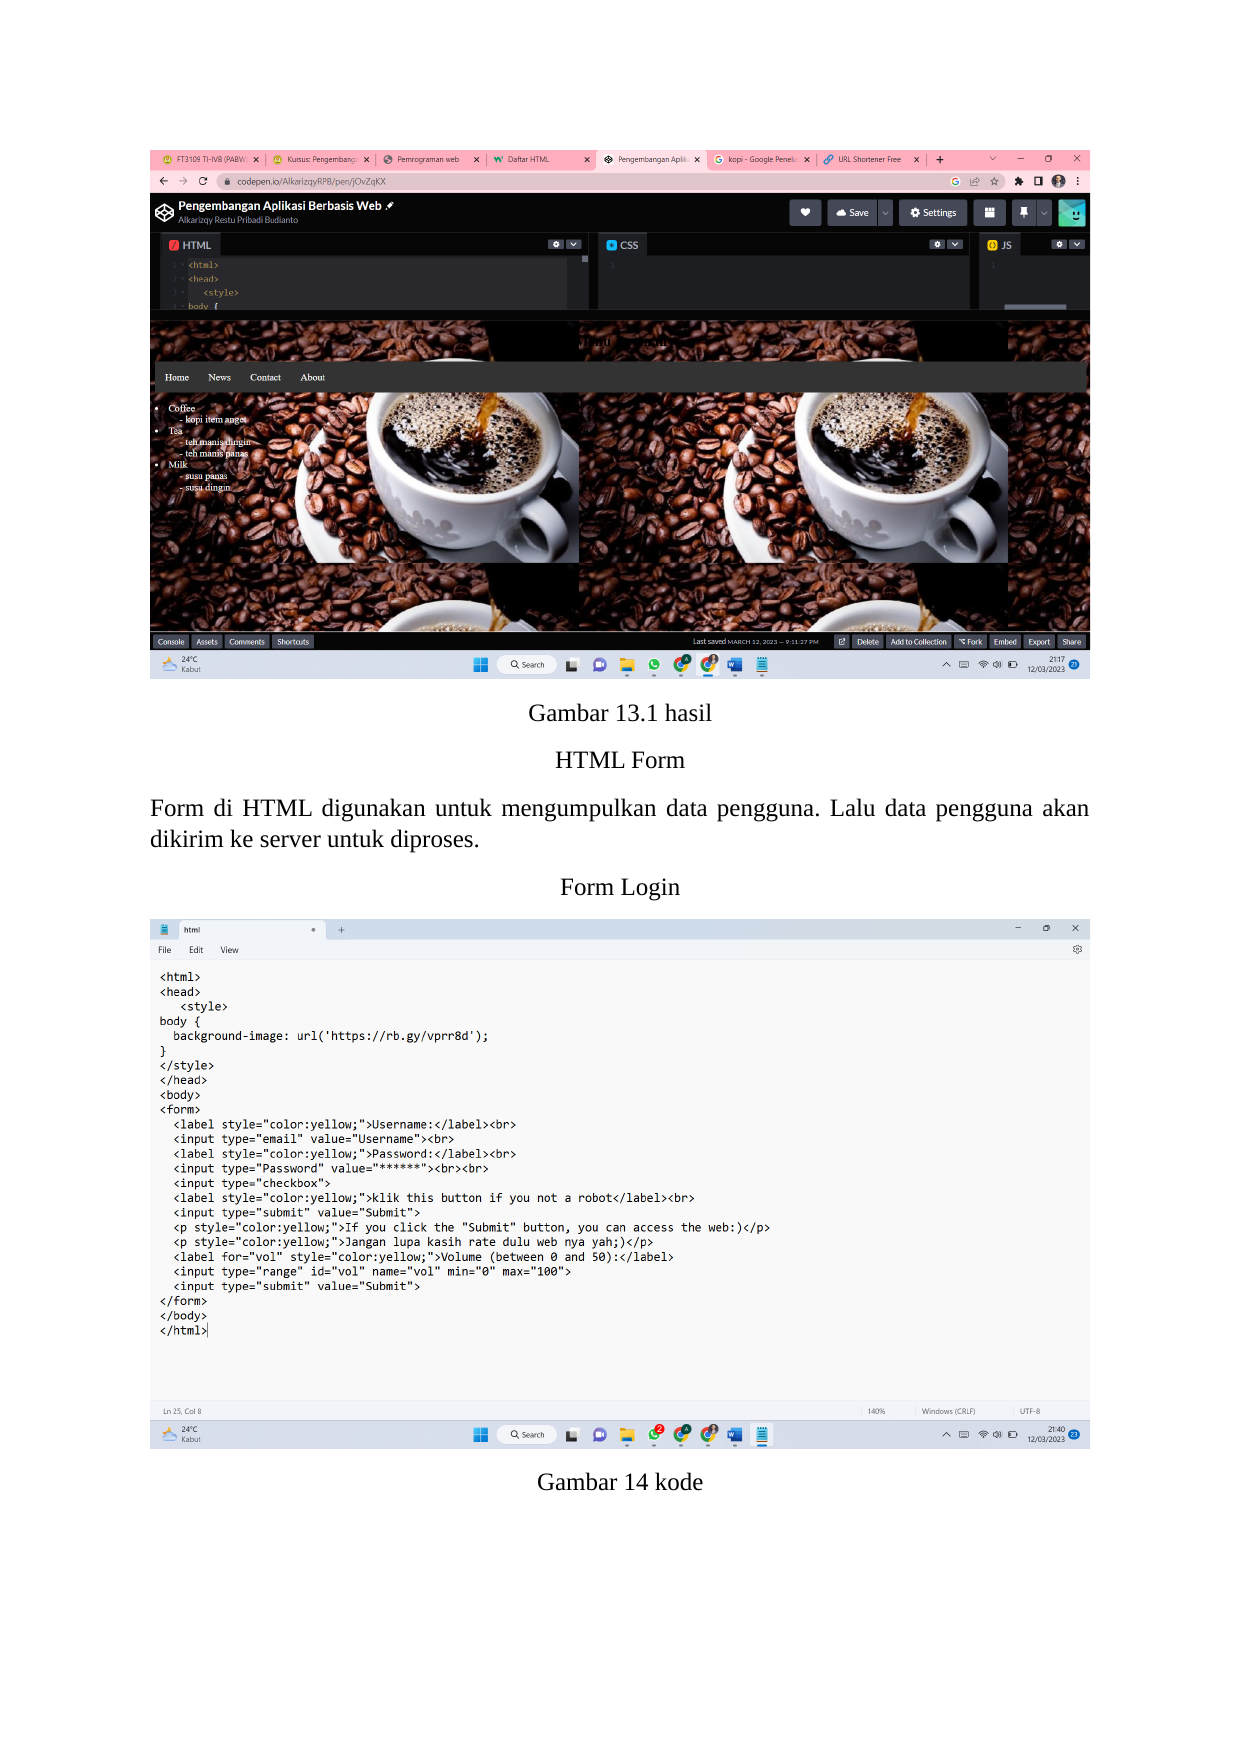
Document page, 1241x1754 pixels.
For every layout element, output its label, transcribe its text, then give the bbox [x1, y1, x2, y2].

text Form Login [150, 872, 1090, 901]
text Gambar 13.1 hasil [150, 698, 1090, 726]
picture [150, 919, 1091, 1449]
text Gambar 14 kode [150, 1467, 1090, 1496]
text HTML Form [150, 745, 1090, 774]
picture [150, 150, 1091, 679]
text Form di HTML digunakan untuk mengumpulkan data pengguna. Lalu data pengguna akan dikirim ke server untuk diproses. [150, 793, 1090, 853]
